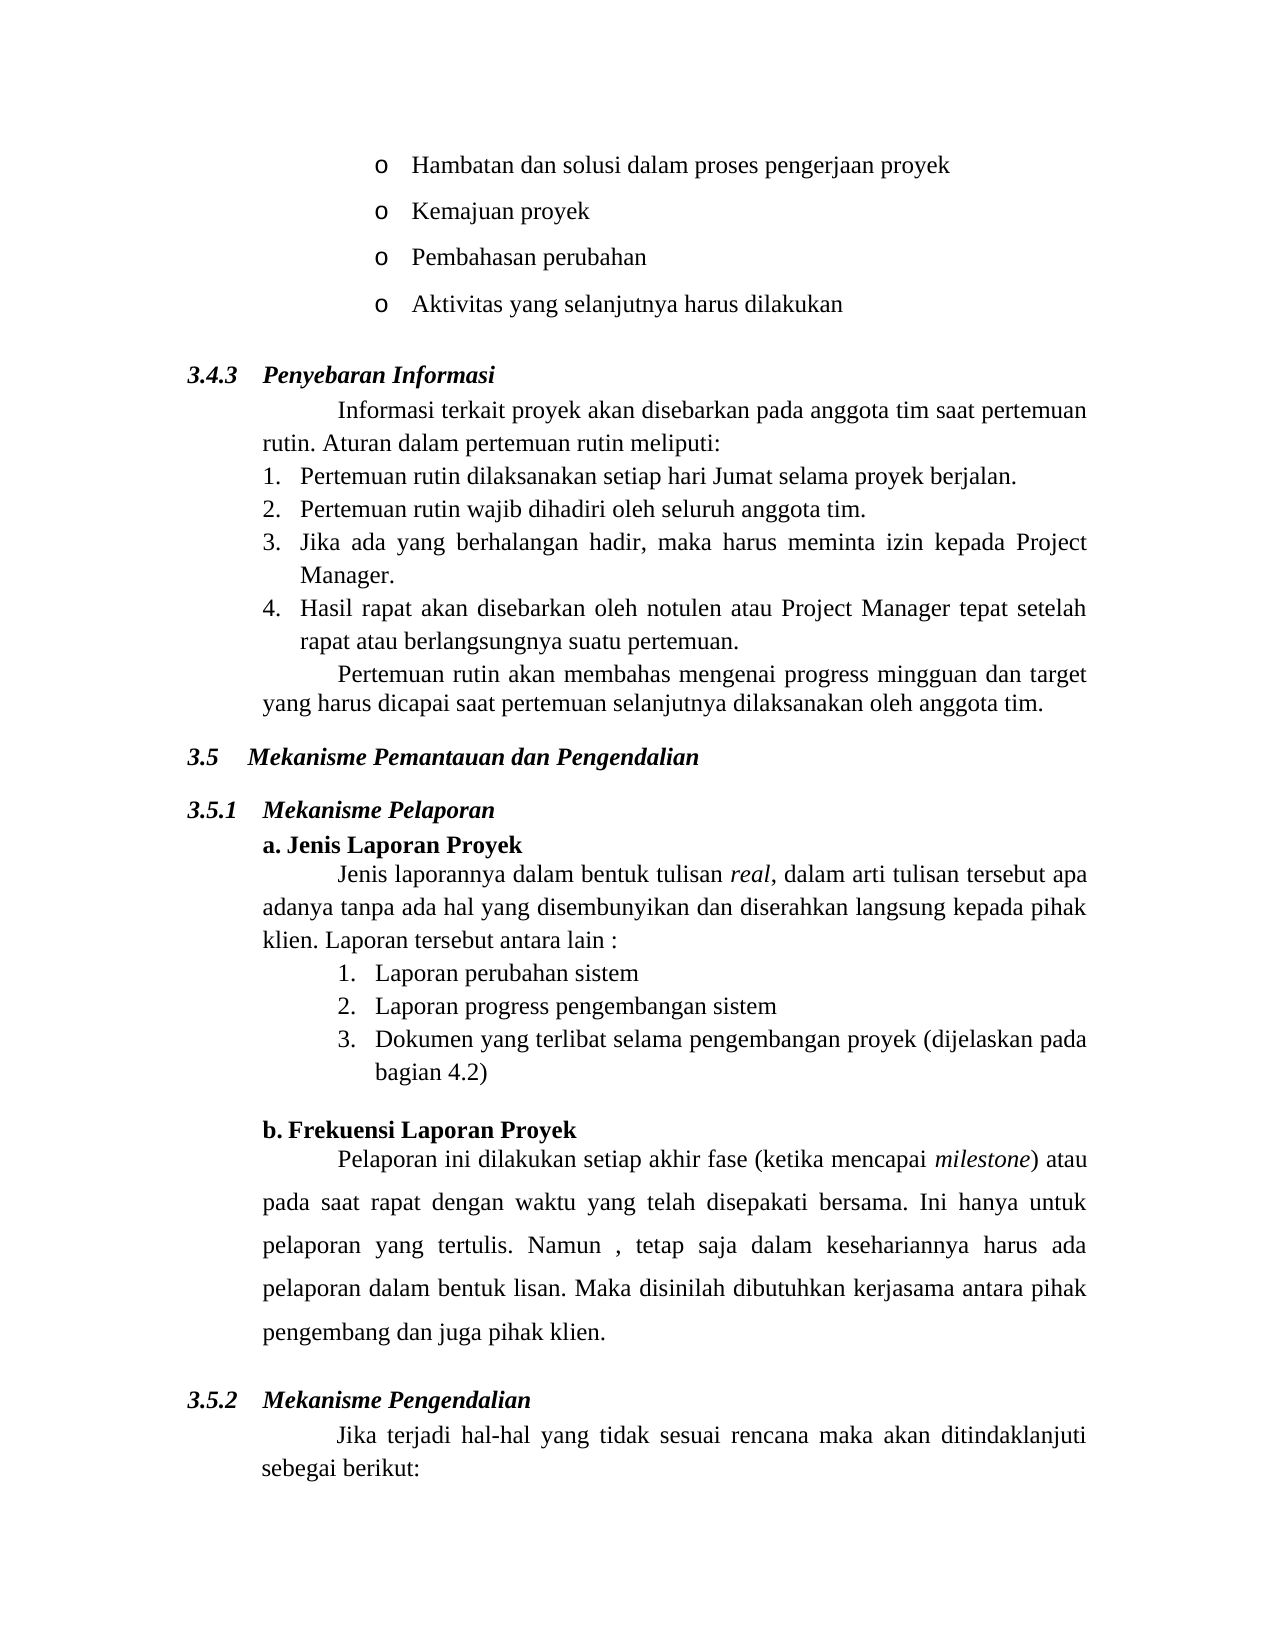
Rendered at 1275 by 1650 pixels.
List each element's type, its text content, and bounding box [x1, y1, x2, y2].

list Jika ada yang berhalangan hadir, maka harus meminta izin kepada Project Manager. [262, 527, 1087, 589]
text Jenis laporannya dalam bentuk tulisan real, dalam arti tulisan tersebut apa adanya tanpa ada hal yang disembunyikan dan diserahkan langsung kepada pihak klien. Laporan tersebut antara lain : [262, 859, 1087, 954]
subtitle Mekanisme Pelaporan [187, 795, 1087, 824]
list Hasil rapat akan disebarkan oleh notulen atau Project Manager tepat setelah rapat atau berlangsungnya suatu pertemuan. [262, 593, 1087, 655]
list Kemajuan proyek [374, 196, 1087, 227]
list Pertemuan rutin dilaksanakan setiap hari Jumat selama proyek berjalan. [262, 461, 1087, 490]
text a. Jenis Laporan Proyek [187, 830, 1087, 859]
list Pembahasan perubahan [374, 242, 1087, 273]
subtitle Penyebaran Informasi [187, 360, 1087, 389]
list Hambatan dan solusi dalam proses pengerjaan proyek [374, 150, 1087, 181]
list Aktivitas yang selanjutnya harus dilakukan [374, 289, 1087, 319]
subtitle Mekanisme Pengendalian [187, 1385, 1087, 1413]
list Laporan progress pengembangan sistem [337, 991, 1087, 1020]
subtitle Mekanisme Pemantauan dan Pengendalian [187, 742, 1087, 770]
text b. Frekuensi Laporan Proyek [187, 1115, 1087, 1144]
text Pelaporan ini dilakukan setiap akhir fase (ketika mencapai milestone) atau pada saat rapat dengan waktu yang telah disepakati bersama. Ini hanya untuk pelaporan yang tertulis. Namun , tetap saja dalam kesehariannya harus ada pelaporan dalam bentuk lisan. Maka disinilah dibutuhkan kerjasama antara pihak pengembang dan juga pihak klien. [262, 1144, 1087, 1345]
list Laporan perubahan sistem [337, 958, 1087, 987]
list Pertemuan rutin wajib dihadiri oleh seluruh anggota tim. [262, 494, 1087, 523]
text Pertemuan rutin akan membahas mengenai progress mingguan dan target yang harus dicapai saat pertemuan selanjutnya dilaksanakan oleh anggota tim. [262, 659, 1087, 717]
list Dokumen yang terlibat selama pengembangan proyek (dijelaskan pada bagian 4.2) [337, 1024, 1087, 1086]
text Informasi terkait proyek akan disebarkan pada anggota tim saat pertemuan rutin. Aturan dalam pertemuan rutin meliputi: [262, 395, 1087, 457]
text Jika terjadi hal-hal yang tidak sesuai rencana maka akan ditindaklanjuti sebegai berikut: [261, 1420, 1087, 1481]
